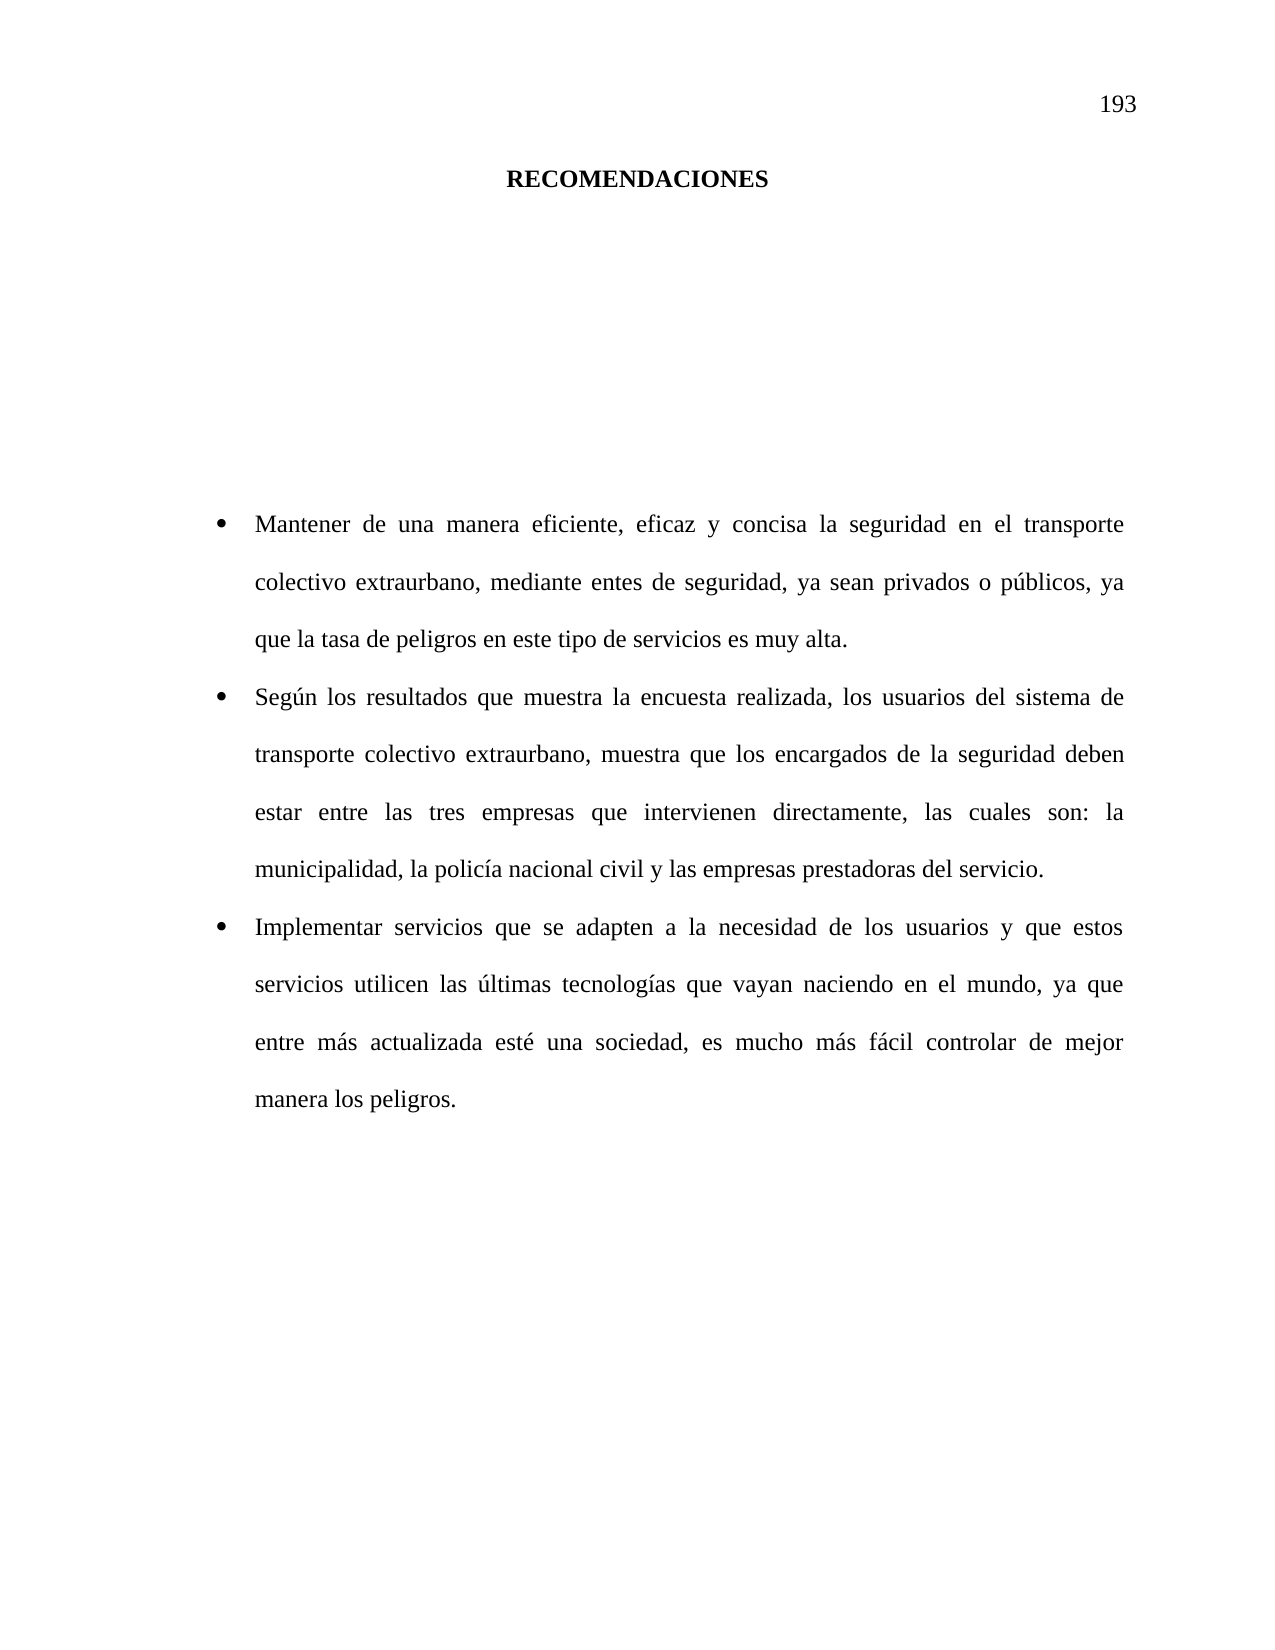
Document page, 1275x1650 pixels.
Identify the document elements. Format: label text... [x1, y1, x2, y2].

list Implementar servicios que se adapten a la necesidad de los usuarios y que estos servicios utilicen las últimas tecnologías que vayan naciendo en el mundo, ya que entre más actualizada esté una sociedad, es mucho más fácil controlar de mejor manera los peligros. [217, 912, 1125, 1113]
list Según los resultados que muestra la encuesta realizada, los usuarios del sistema de transporte colectivo extraurbano, muestra que los encargados de la seguridad deben estar entre las tres empresas que intervienen directamente, las cuales son: la municipalidad, la policía nacional civil y las empresas prestadoras del servicio. [217, 682, 1125, 883]
subtitle Recomendaciones [150, 164, 1125, 193]
list Mantener de una manera eficiente, eficaz y concisa la seguridad en el transporte colectivo extraurbano, mediante entes de seguridad, ya sean privados o públicos, ya que la tasa de peligros en este tipo de servicios es muy alta. [217, 509, 1125, 653]
